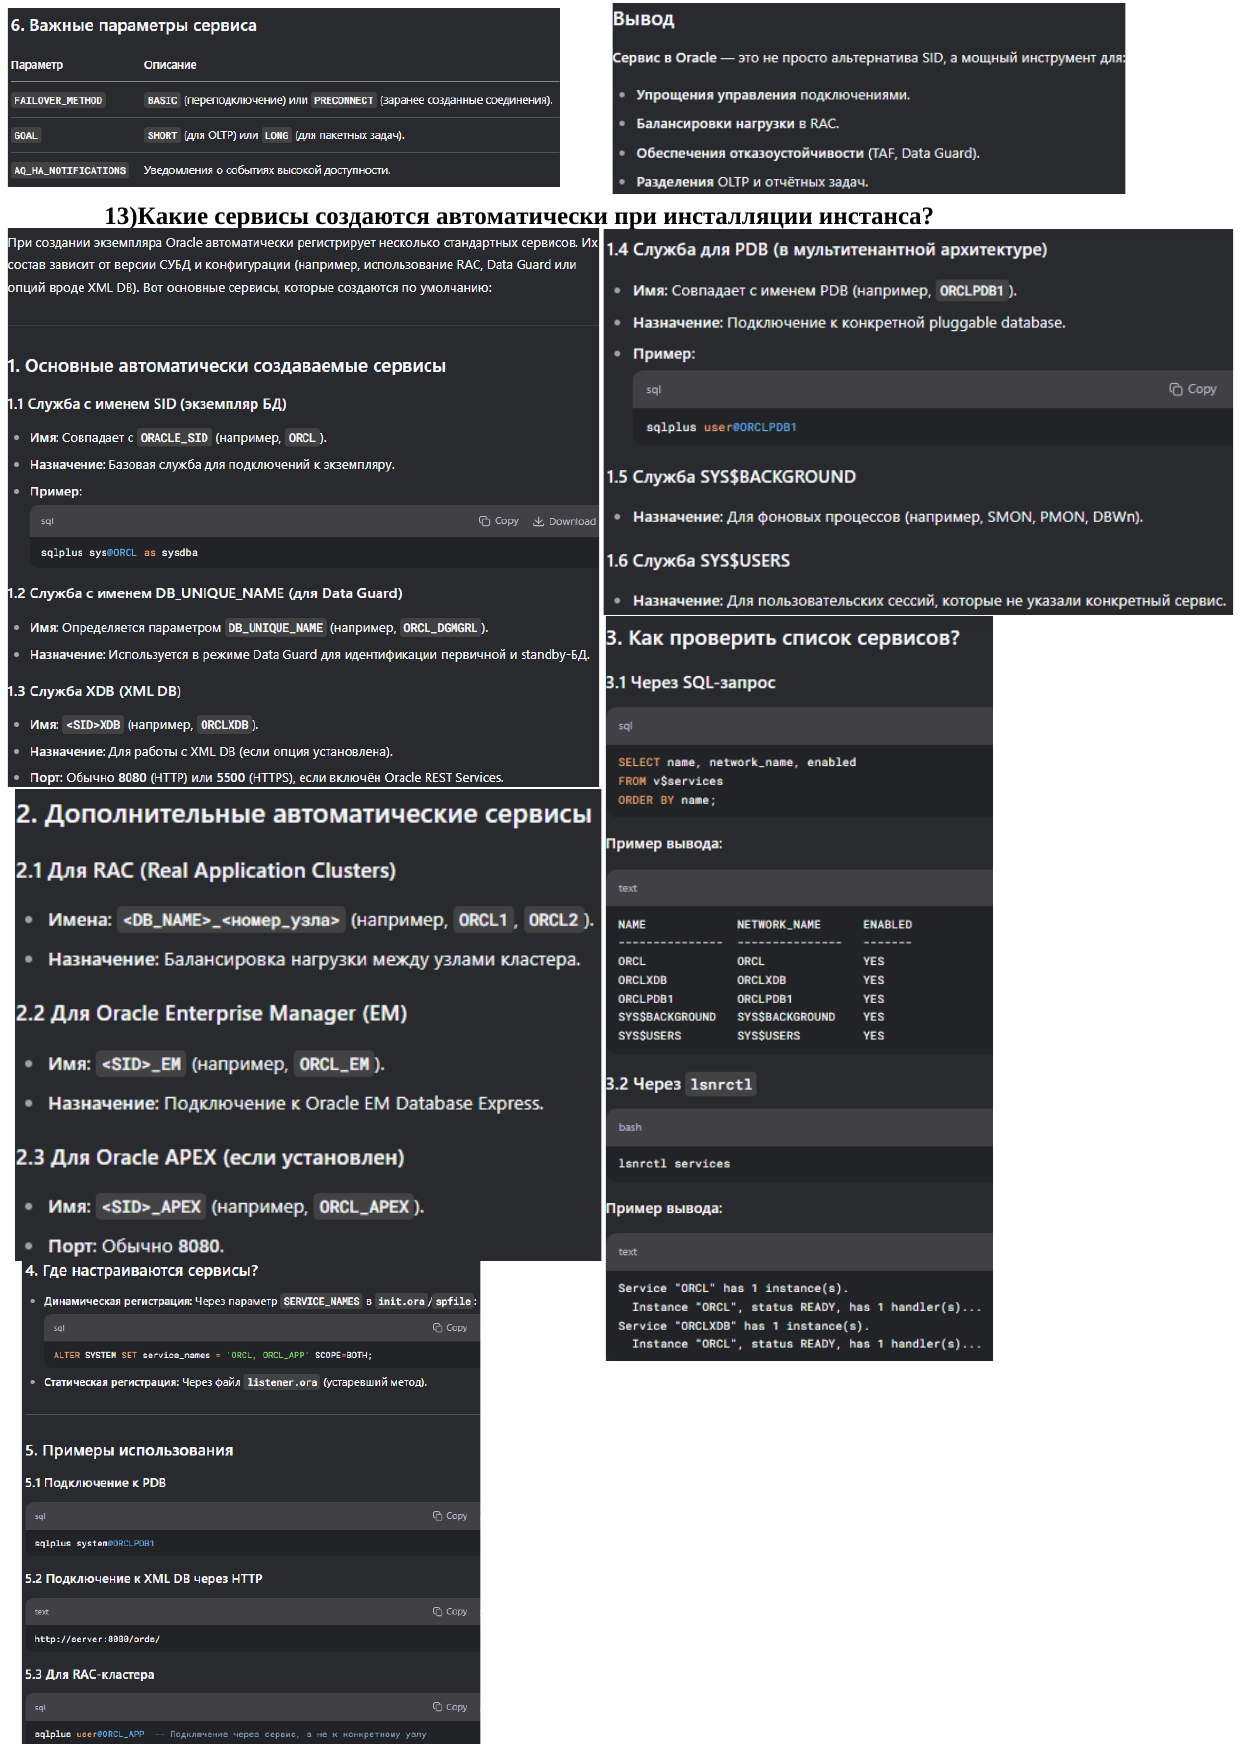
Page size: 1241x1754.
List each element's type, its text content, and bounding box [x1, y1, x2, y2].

picture [7, 228, 600, 787]
list 13)Какие сервисы создаются автоматически при инсталляции инстанса? [104, 201, 1053, 229]
picture [612, 3, 1126, 194]
picture [7, 8, 560, 187]
picture [15, 789, 602, 1744]
picture [603, 229, 1234, 615]
picture [605, 616, 993, 1361]
